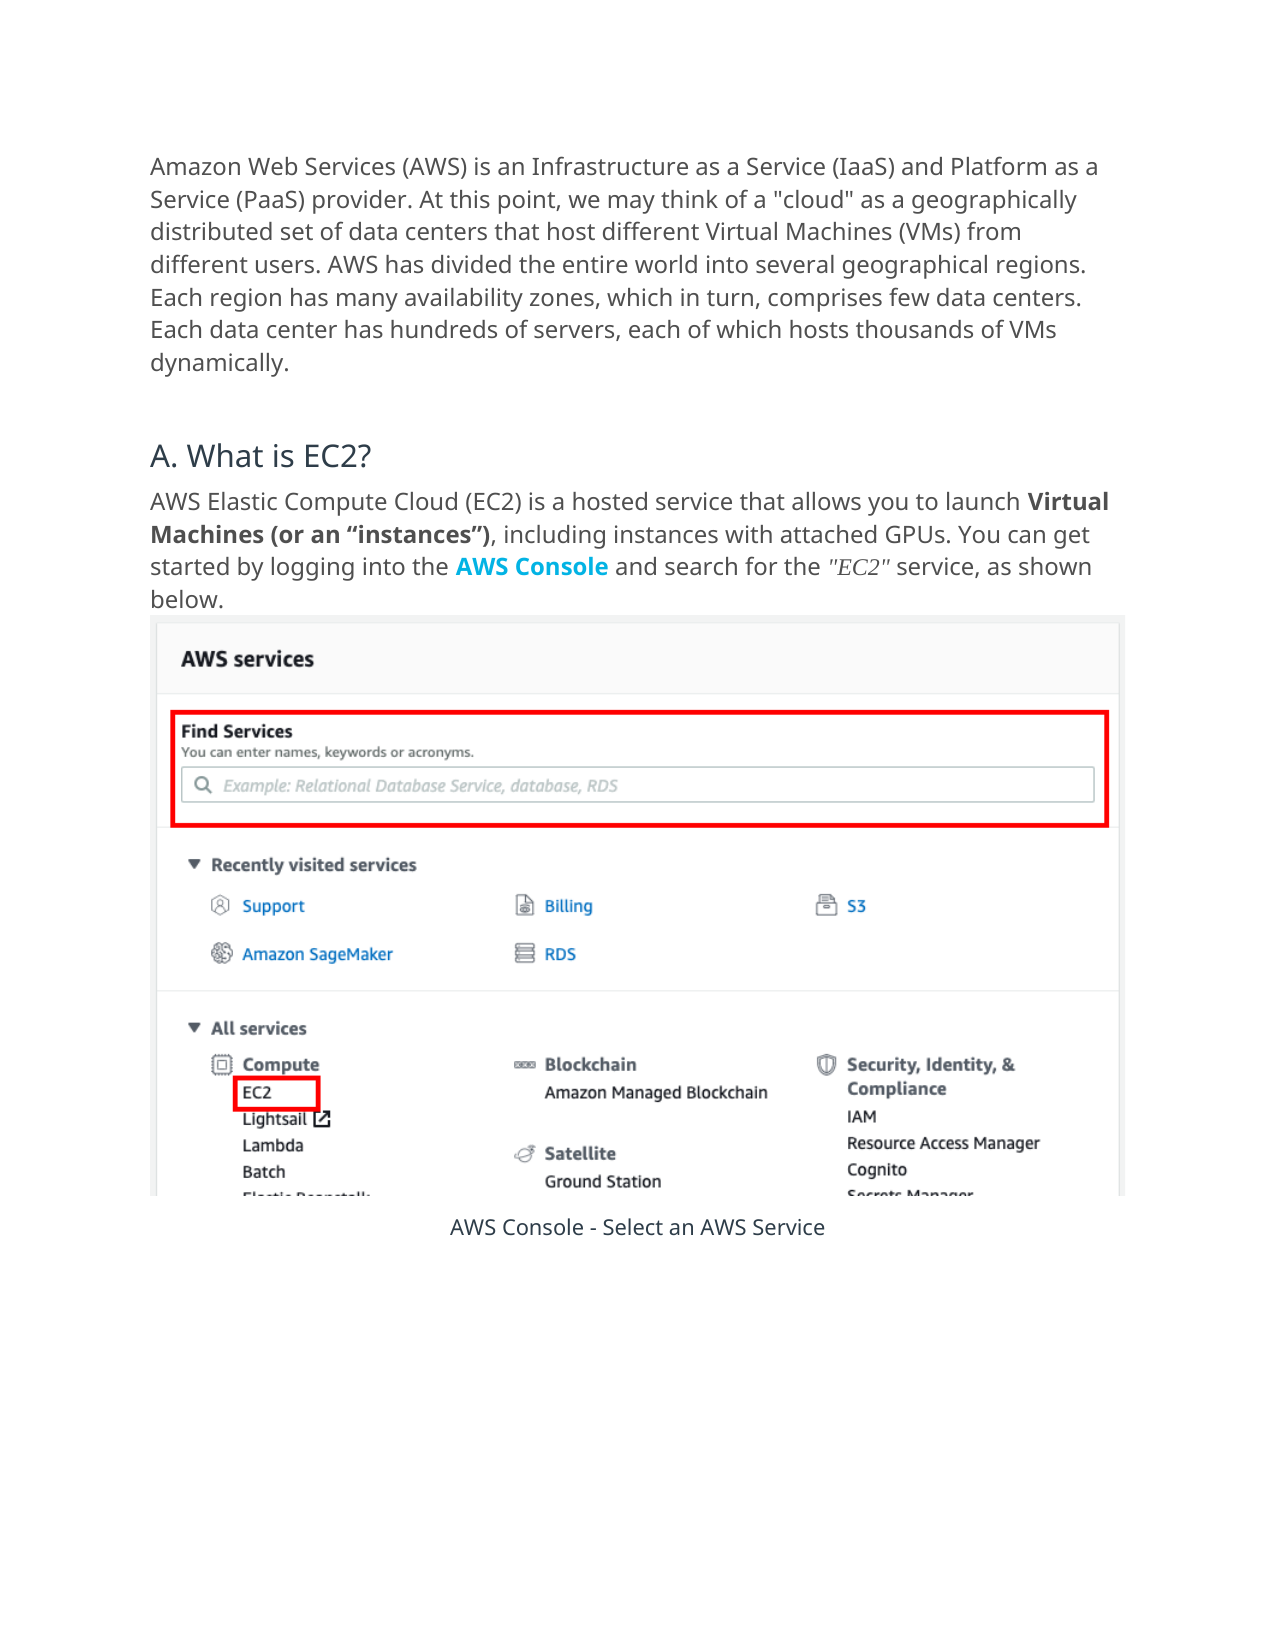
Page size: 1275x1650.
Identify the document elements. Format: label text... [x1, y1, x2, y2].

text AWS Console - Select an AWS Service [150, 1212, 1125, 1242]
picture [150, 615, 1125, 1196]
text AWS Elastic Compute Cloud (EC2) is a hosted service that allows you to launch Virtual Machines (or an “instances”), including instances with attached GPUs. You can get started by logging into the AWS Console and search for the "EC2" service, as shown below. [150, 485, 1125, 615]
text Amazon Web Services (AWS) is an Infrastructure as a Service (IaaS) and Platform as a Service (PaaS) provider. At this point, we may think of a "cloud" as a geographically distributed set of data centers that host different Virtual Machines (VMs) from different users. AWS has divided the entire world into several geographical regions. Each region has many availability zones, which in turn, comprises few data centers. Each data center has hundreds of servers, each of which hosts thousands of VMs dynamically. [150, 150, 1125, 378]
subtitle A. What is EC2? [150, 434, 1125, 477]
